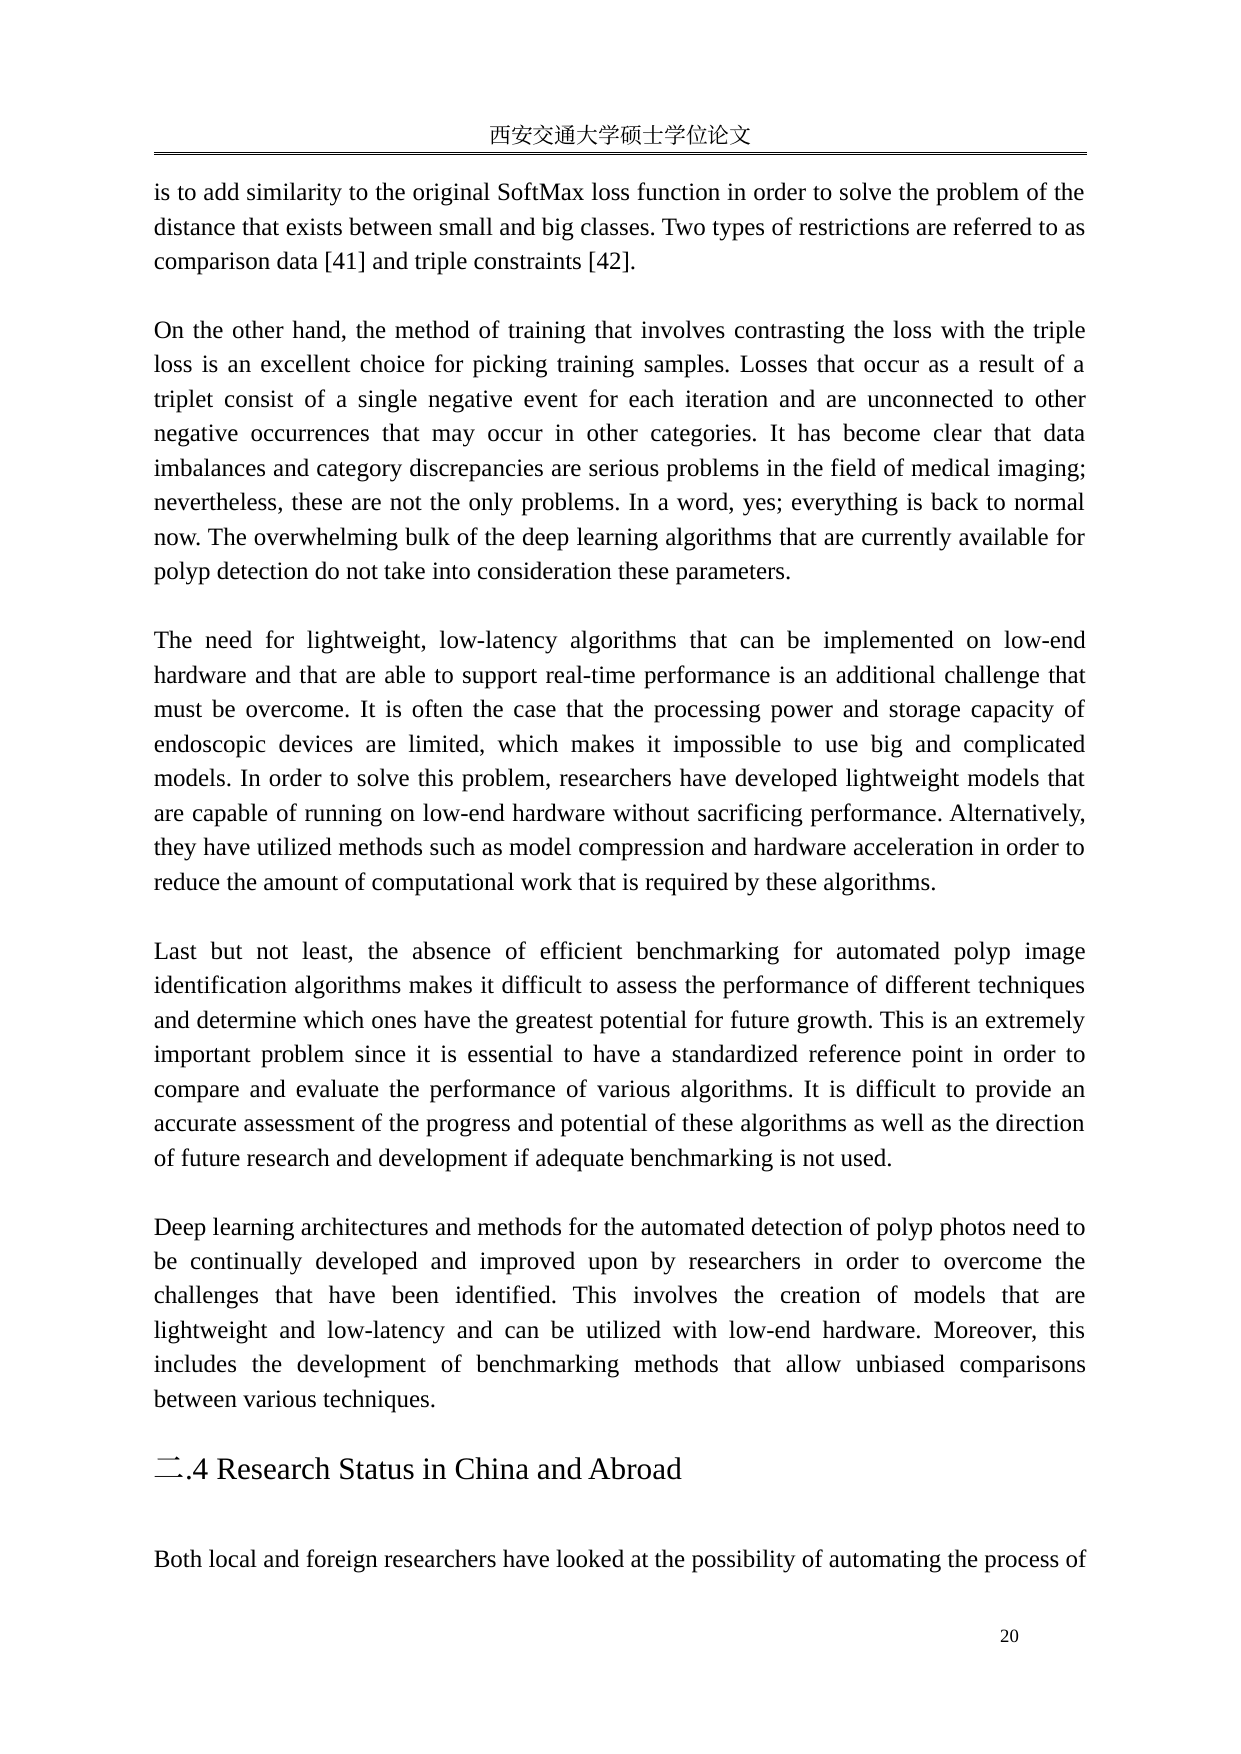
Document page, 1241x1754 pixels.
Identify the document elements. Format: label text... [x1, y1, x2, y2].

subtitle Research Status in China and Abroad [153, 1443, 1087, 1488]
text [153, 177, 1087, 275]
text Deep learning architectures and methods for the automated detection of polyp photos need to be continually developed and improved upon by researchers in order to overcome the challenges that have been identified. This involves the creation of models that are lightweight and low-latency and can be utilized with low-end hardware. Moreover, this includes the development of benchmarking methods that allow unbiased comparisons between various techniques. [153, 1212, 1087, 1413]
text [153, 1544, 1087, 1573]
text The need for lightweight, low-latency algorithms that can be implemented on low-end hardware and that are able to support real-time performance is an additional challenge that must be overcome. It is often the case that the processing power and storage capacity of endoscopic devices are limited, which makes it impossible to use big and complicated models. In order to solve this problem, researchers have developed lightweight models that are capable of running on low-end hardware without sacrificing performance. Alternatively, they have utilized methods such as model compression and hardware acceleration in order to reduce the amount of computational work that is required by these algorithms. [153, 625, 1087, 896]
text On the other hand, the method of training that involves contrasting the loss with the triple loss is an excellent choice for picking training samples. Losses that occur as a result of a triplet consist of a single negative event for each iteration and are unconnected to other negative occurrences that may occur in other categories. It has become clear that data imbalances and category discrepancies are serious problems in the field of medical imaging; nevertheless, these are not the only problems. In a word, yes; everything is back to normal now. The overwhelming bulk of the deep learning algorithms that are currently available for polyp detection do not take into consideration these parameters. [153, 315, 1087, 585]
text Last but not least, the absence of efficient benchmarking for automated polyp image identification algorithms makes it difficult to assess the performance of different techniques and determine which ones have the greatest potential for future growth. This is an extremely important problem since it is essential to have a standardized reference point in order to compare and evaluate the performance of various algorithms. It is difficult to provide an accurate assessment of the progress and potential of these algorithms as well as the direction of future research and development if adequate benchmarking is not used. [153, 936, 1087, 1171]
